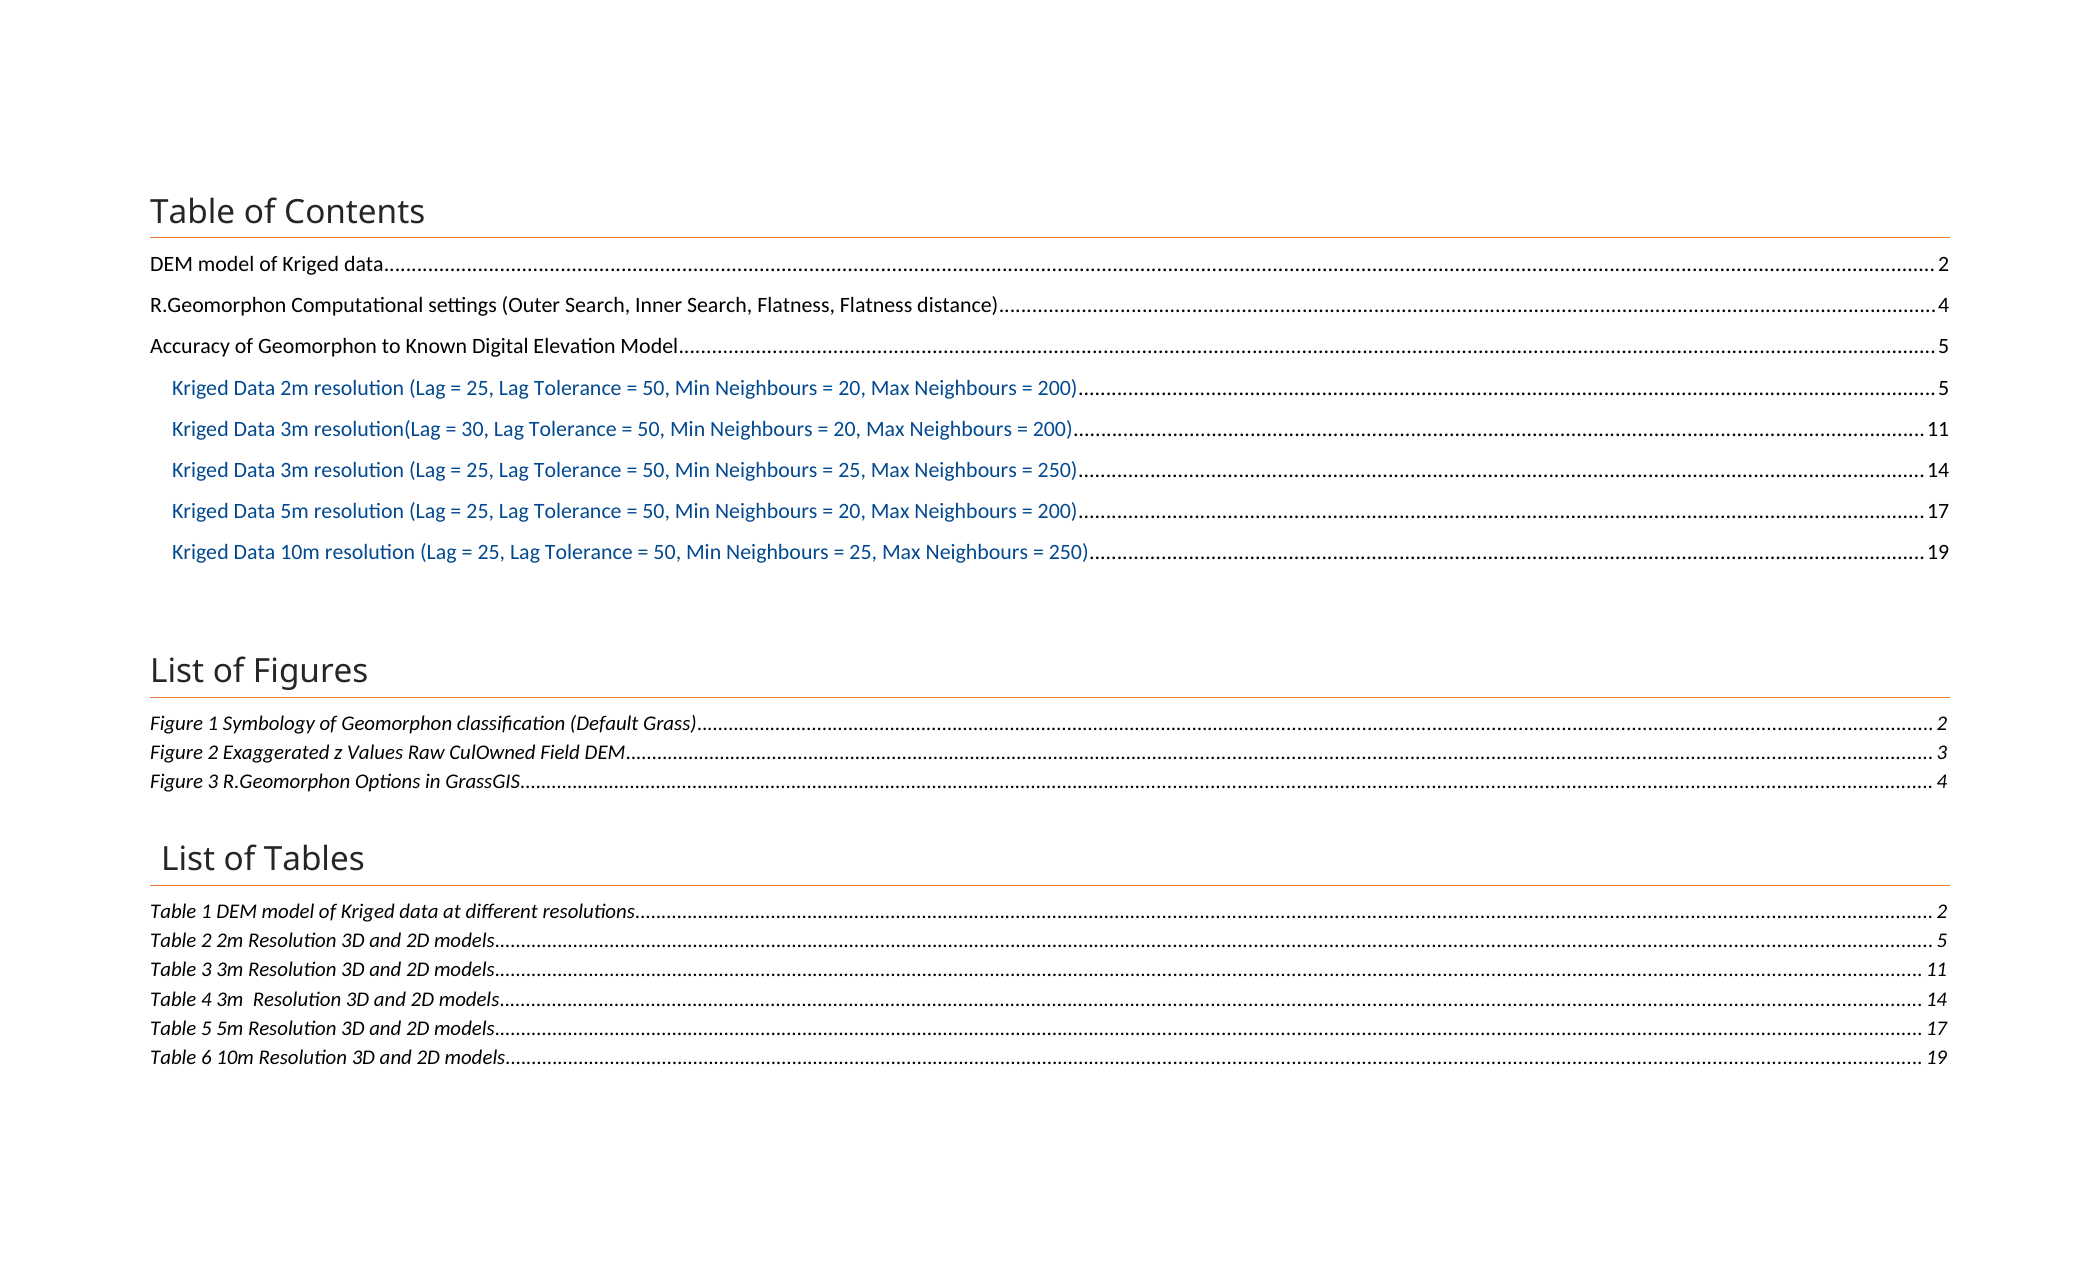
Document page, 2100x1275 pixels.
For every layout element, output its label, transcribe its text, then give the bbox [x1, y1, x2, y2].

subtitle List of Tables [150, 835, 1950, 885]
text Figure 2 Exaggerated z Values Raw CulOwned Field DEM 3 [150, 739, 1950, 765]
subtitle List of Figures [150, 647, 1950, 697]
text Figure 1 Symbology of Geomorphon classification (Default Grass) 2 [150, 710, 1950, 736]
text Table 6 10m Resolution 3D and 2D models 19 [150, 1044, 1950, 1069]
text Figure 3 R.Geomorphon Options in GrassGIS 4 [150, 768, 1950, 794]
text Table 3 3m Resolution 3D and 2D models 11 [150, 957, 1950, 982]
text Table 2 2m Resolution 3D and 2D models 5 [150, 927, 1950, 953]
text Table 5 5m Resolution 3D and 2D models 17 [150, 1015, 1950, 1040]
text Table 4 3m Resolution 3D and 2D models 14 [150, 986, 1950, 1011]
text Table 1 DEM model of Kriged data at different resolutions 2 [150, 898, 1950, 924]
